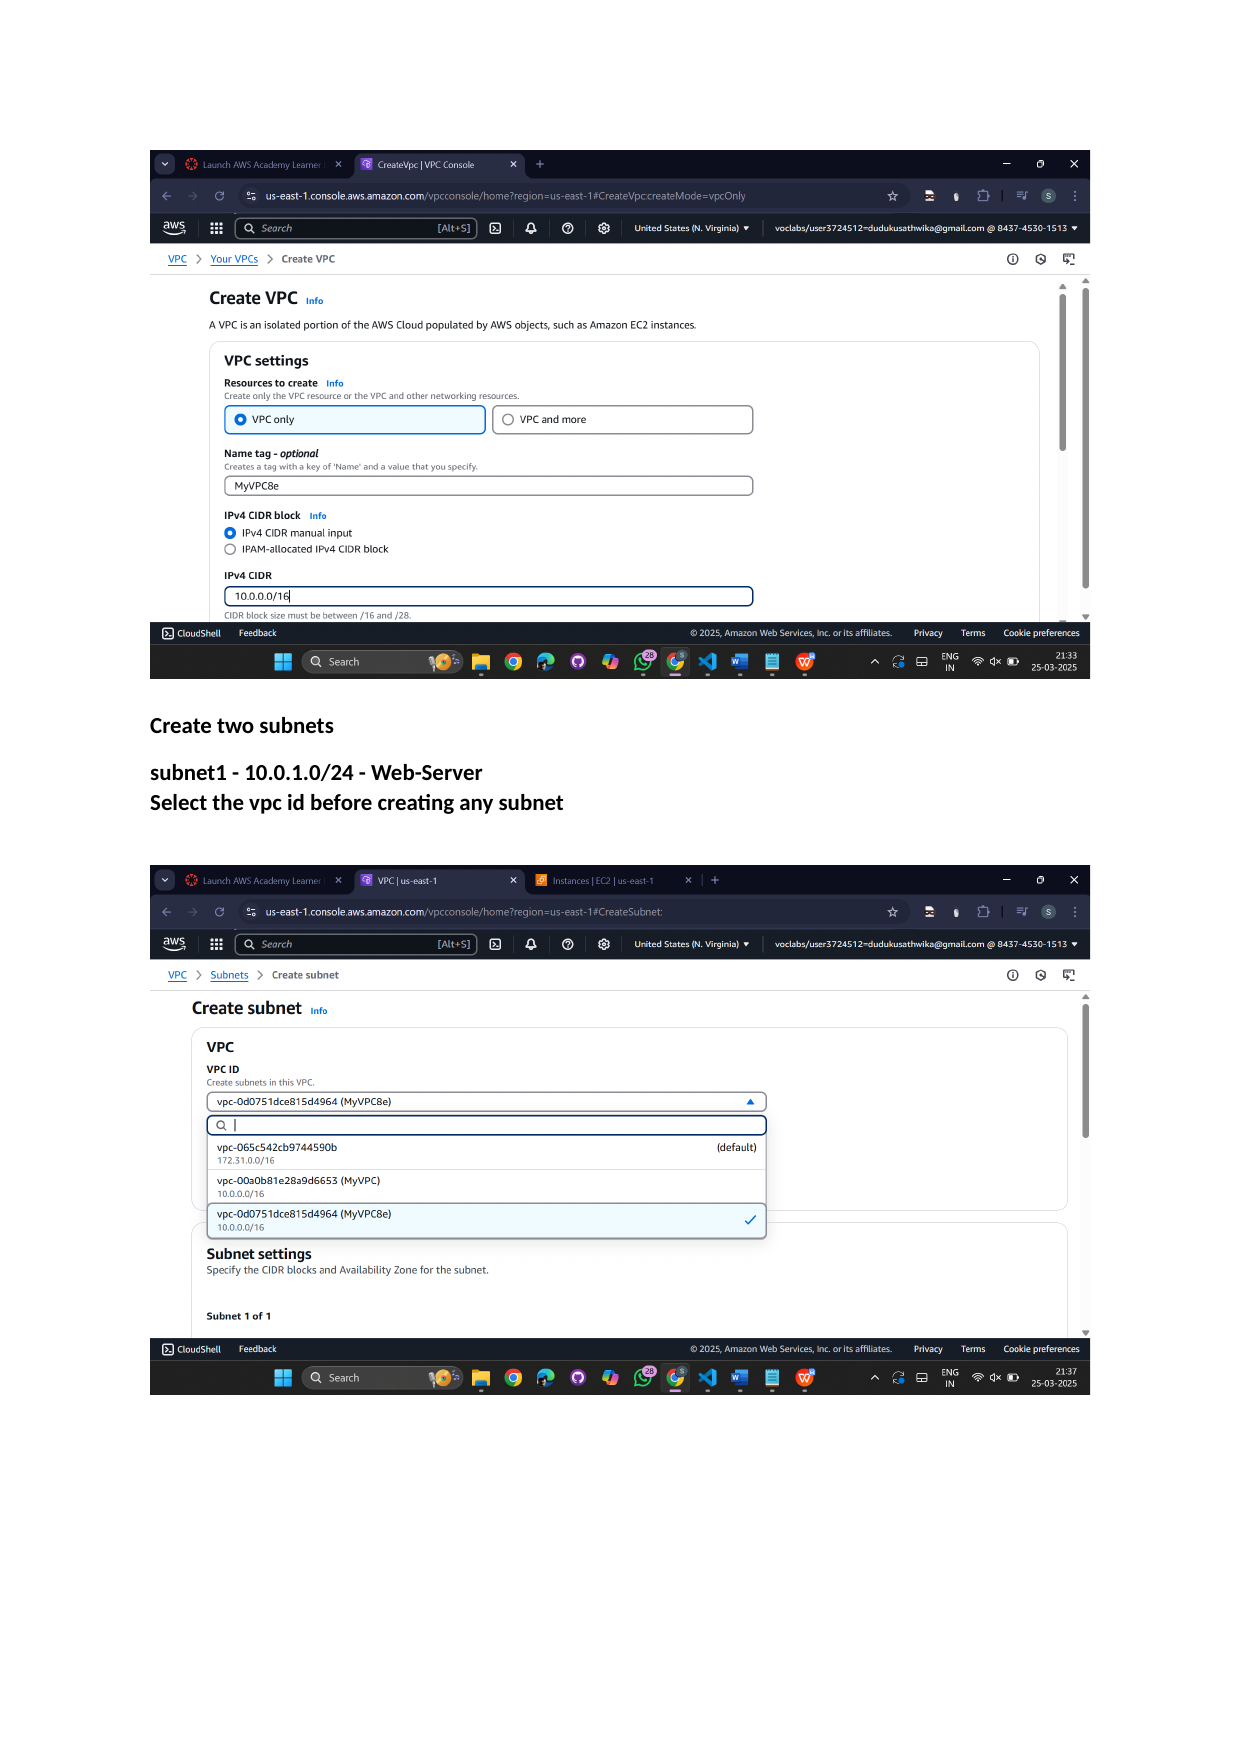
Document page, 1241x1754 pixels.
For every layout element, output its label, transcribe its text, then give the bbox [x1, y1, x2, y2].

picture [150, 150, 1091, 679]
text Create two subnets [150, 679, 1090, 739]
picture [150, 865, 1091, 1395]
text subnet1 - 10.0.1.0/24 - Web-Server Select the vpc id before creating any subnet [150, 758, 1090, 816]
